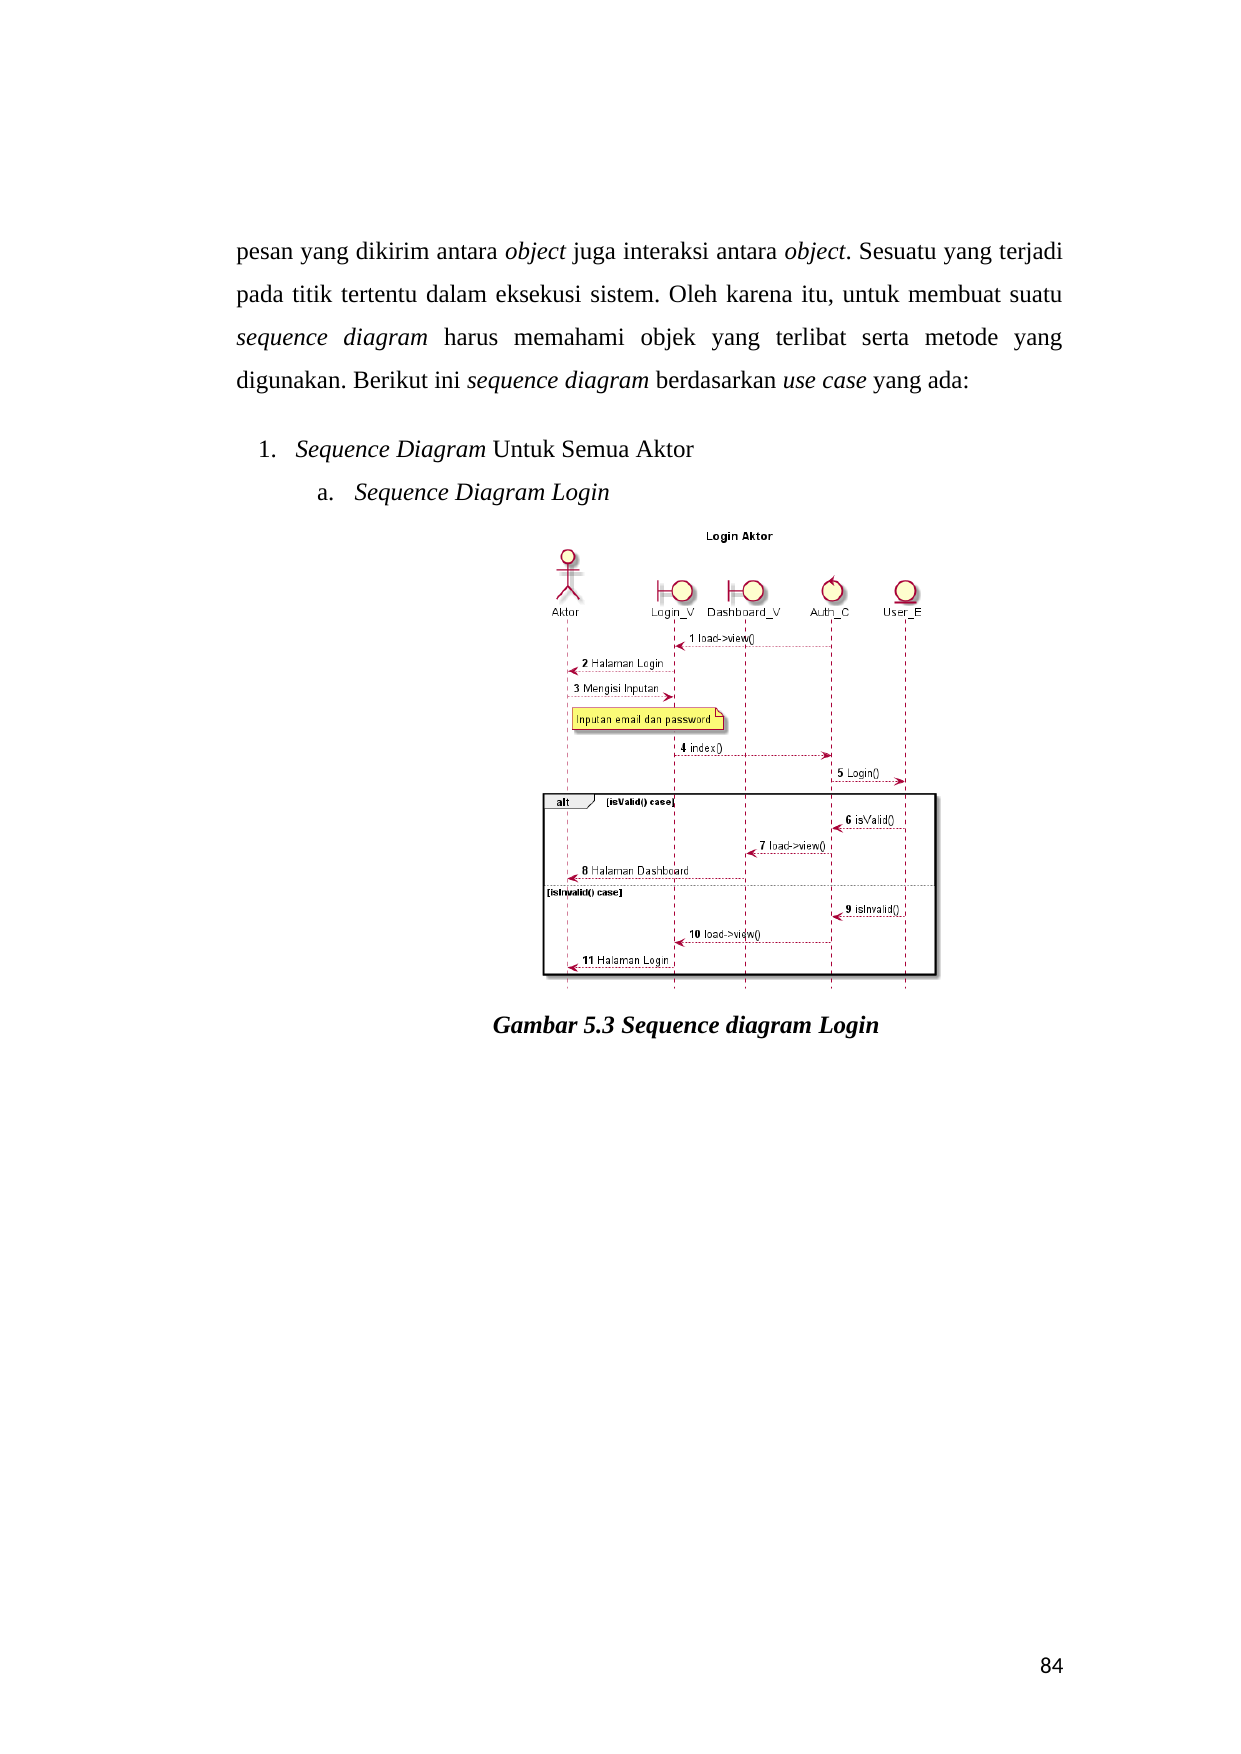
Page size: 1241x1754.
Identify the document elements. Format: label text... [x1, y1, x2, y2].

list Sequence Diagram Login [317, 477, 1063, 506]
text Gambar 5.3 Sequence diagram Login [311, 1010, 1063, 1039]
list Sequence Diagram Untuk Semua Aktor [258, 434, 1063, 462]
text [236, 236, 1063, 394]
picture [532, 520, 944, 997]
